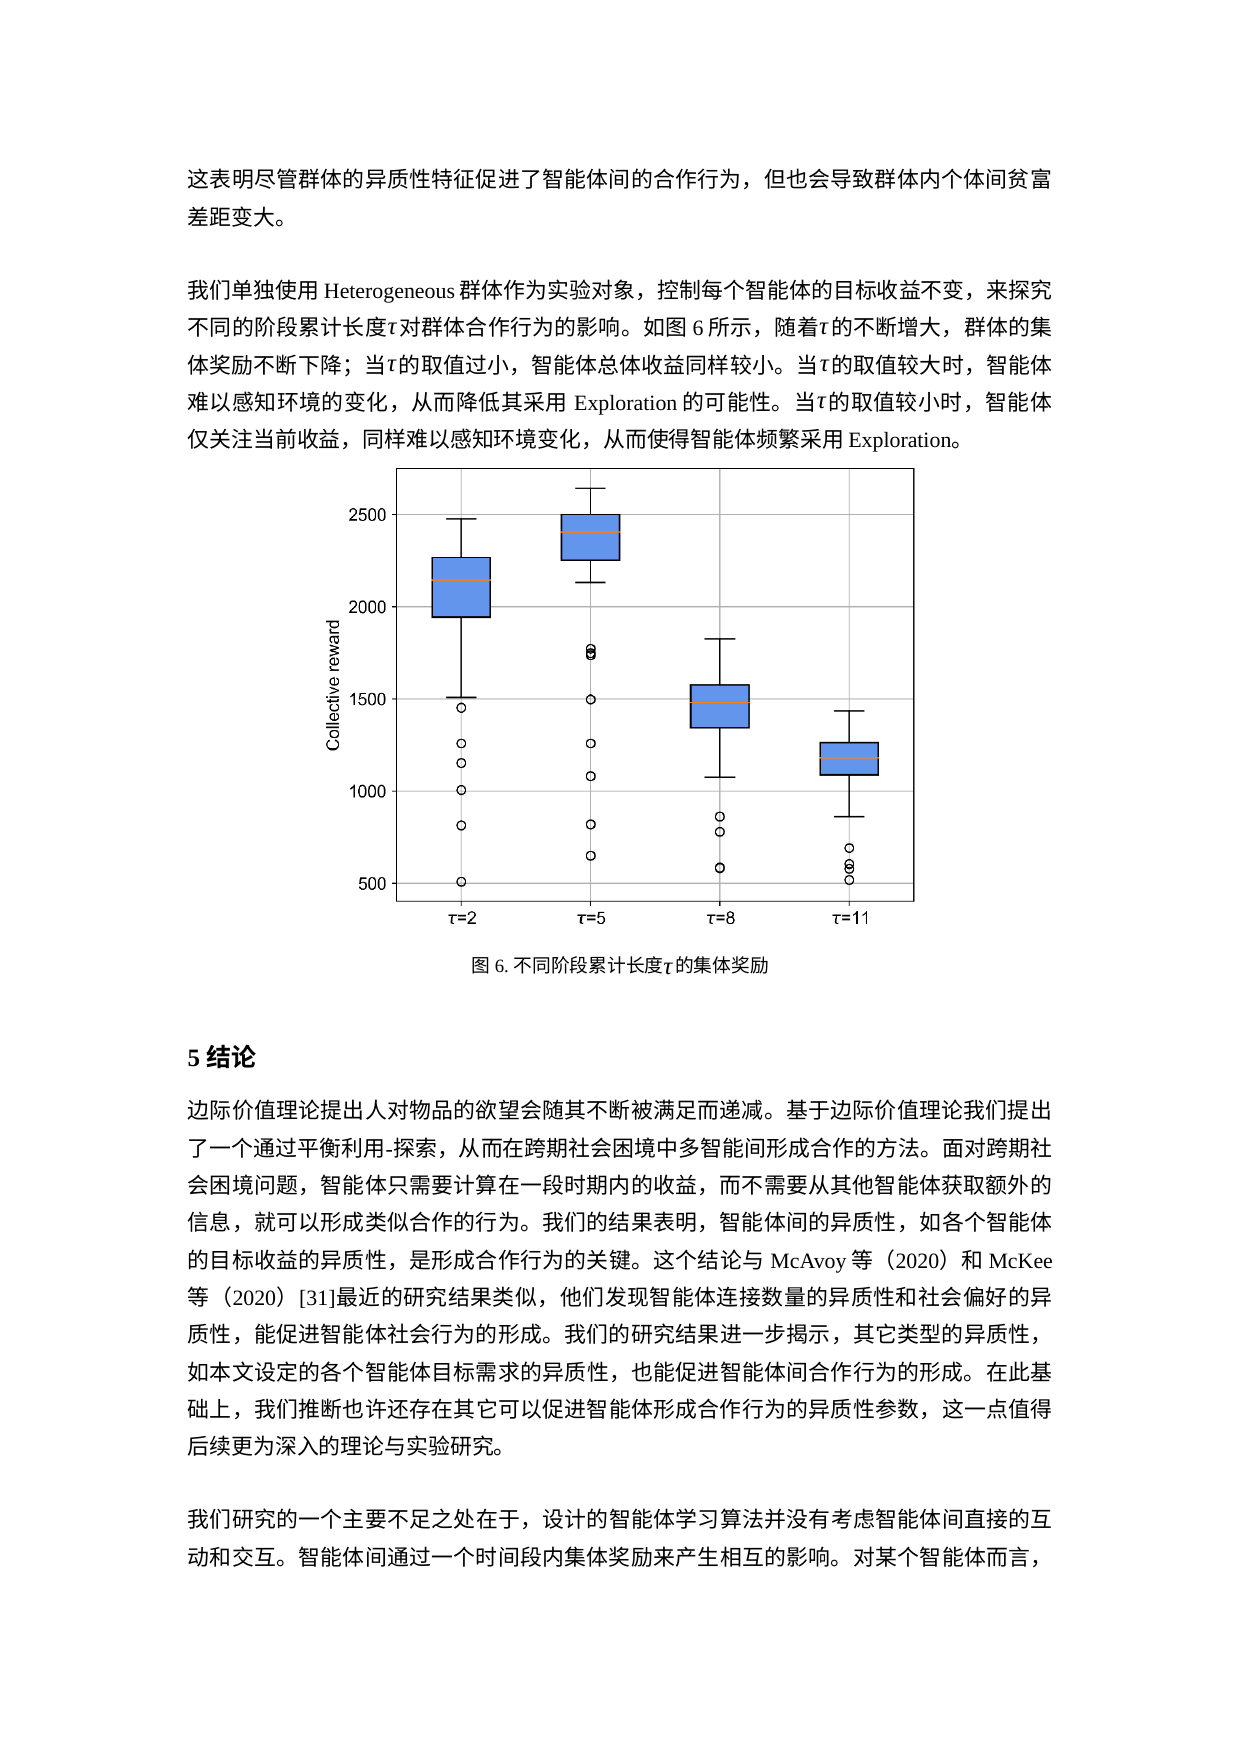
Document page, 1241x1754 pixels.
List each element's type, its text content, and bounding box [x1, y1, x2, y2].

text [187, 1502, 1053, 1572]
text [187, 162, 1053, 232]
text 图 6. 不同阶段累计长度的集体奖励 [187, 950, 1053, 983]
picture [319, 459, 921, 932]
subtitle 5 结论 [187, 1023, 1053, 1088]
text 边际价值理论提出人对物品的欲望会随其不断被满足而递减。基于边际价值理论我们提出了一个通过平衡利用-探索，从而在跨期社会困境中多智能间形成合作的方法。面对跨期社会困境问题，智能体只需要计算在一段时期内的收益，而不需要从其他智能体获取额外的信息，就可以形成类似合作的行为。我们的结果表明，智能体间的异质性，如各个智能体的目标收益的异质性，是形成合作行为的关键。这个结论与McAvoy等（2020）和McKee等（2020）[31]最近的研究结果类似，他们发现智能体连接数量的异质性和社会偏好的异质性，能促进智能体社会行为的形成。我们的研究结果进一步揭示，其它类型的异质性，如本文设定的各个智能体目标需求的异质性，也能促进智能体间合作行为的形成。在此基础上，我们推断也许还存在其它可以促进智能体形成合作行为的异质性参数，这一点值得后续更为深入的理论与实验研究。 [187, 1093, 1053, 1461]
text 我们单独使用Heterogeneous群体作为实验对象，控制每个智能体的目标收益不变，来探究不同的阶段累计长度对群体合作行为的影响。如图6所示，随着的不断增大，群体的集体奖励不断下降；当的取值过小，智能体总体收益同样较小。当的取值较大时，智能体难以感知环境的变化，从而降低其采用Exploration的可能性。当的取值较小时，智能体仅关注当前收益，同样难以感知环境变化，从而使得智能体频繁采用Exploration。 [187, 273, 1053, 454]
